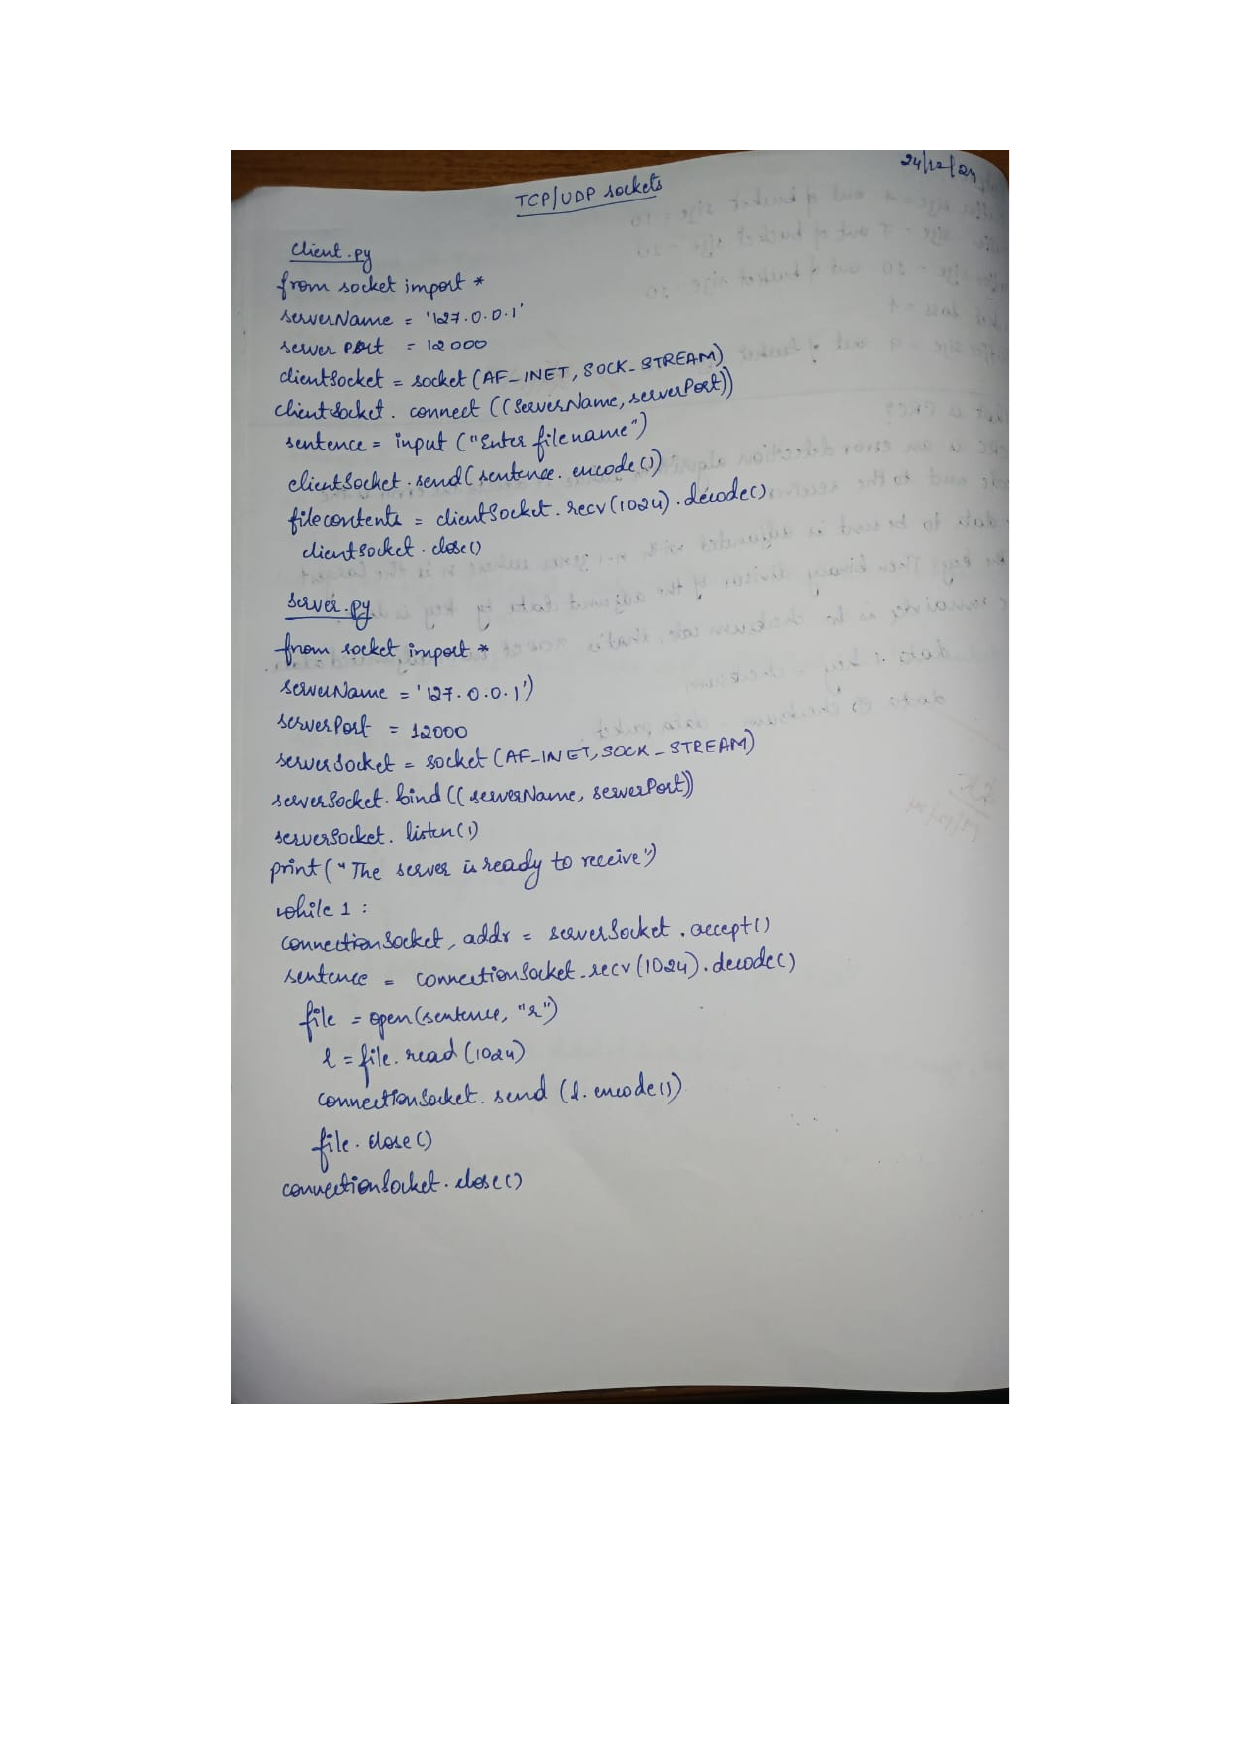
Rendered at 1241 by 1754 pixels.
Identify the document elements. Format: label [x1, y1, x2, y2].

picture [231, 150, 1010, 1404]
